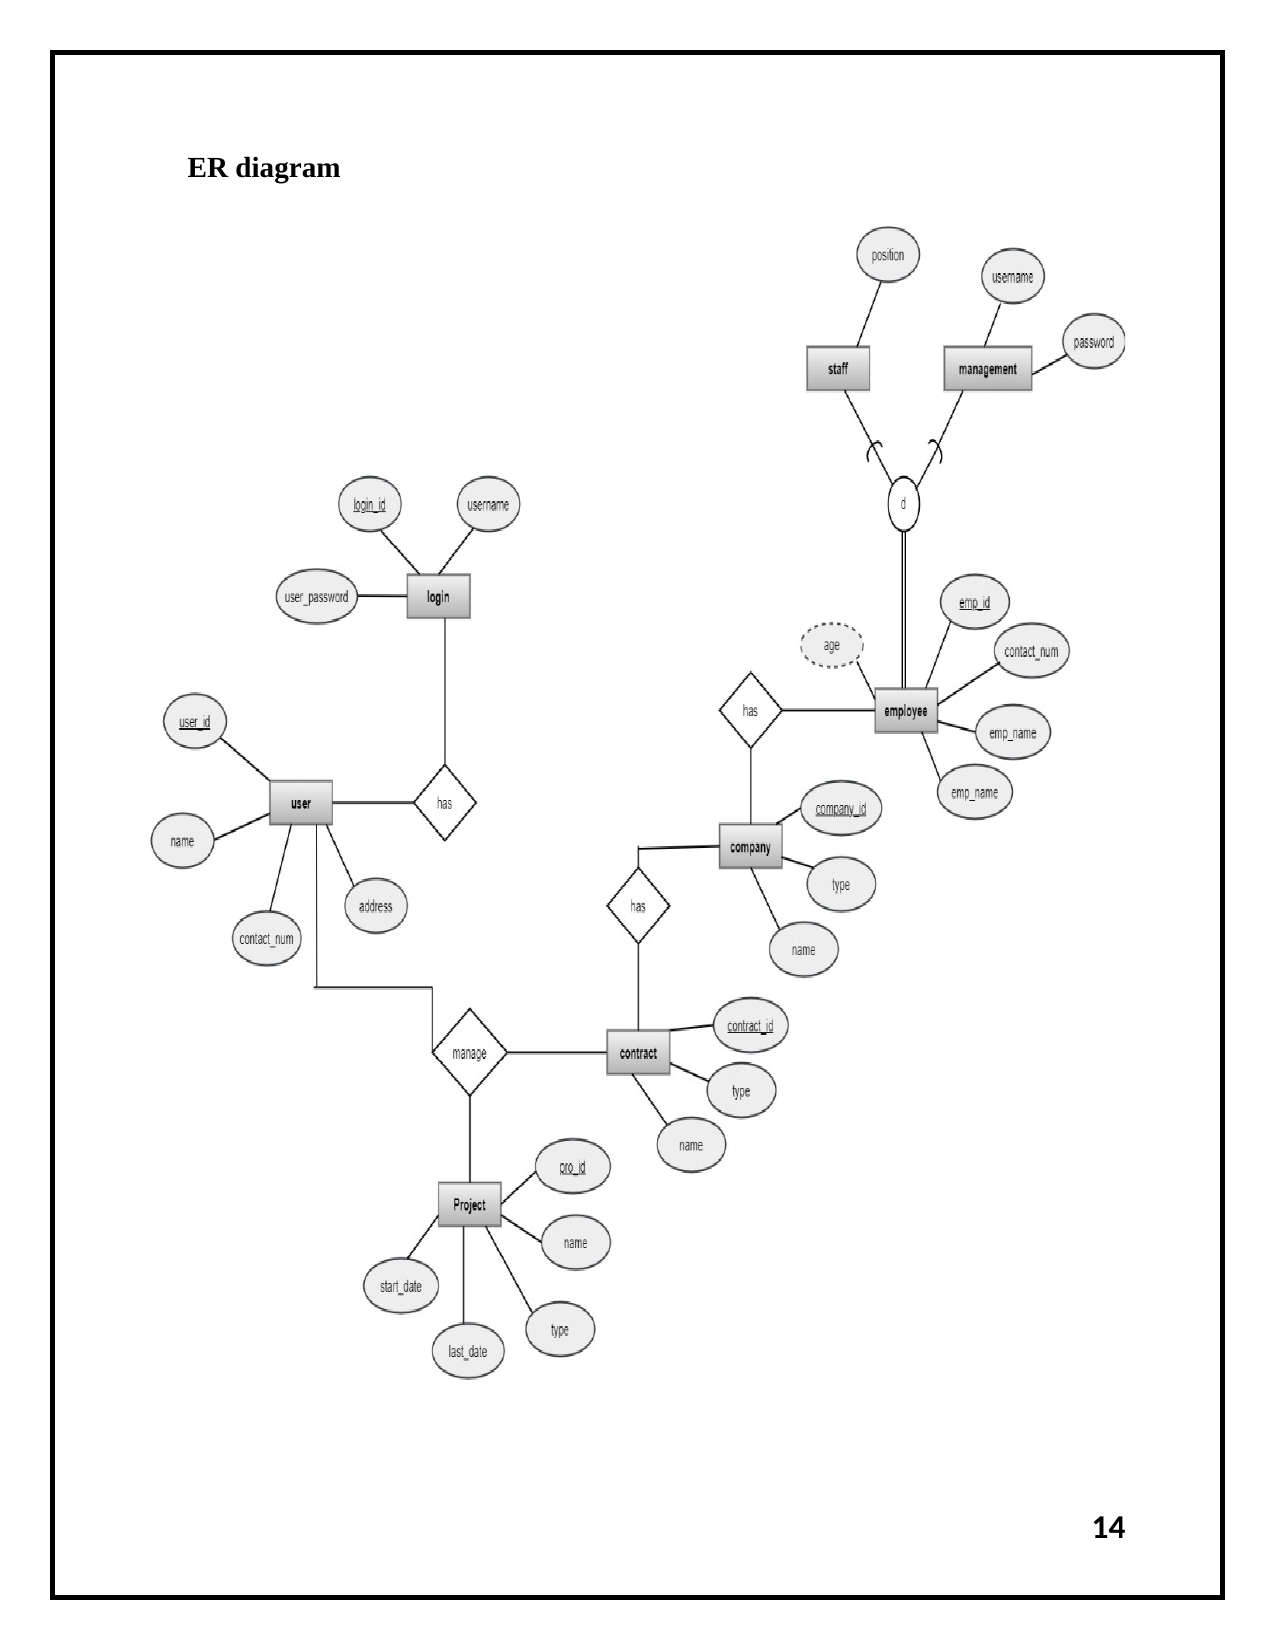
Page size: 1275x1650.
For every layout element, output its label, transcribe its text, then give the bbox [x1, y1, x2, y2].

picture [150, 226, 1125, 1380]
text ER diagram [187, 150, 1125, 183]
